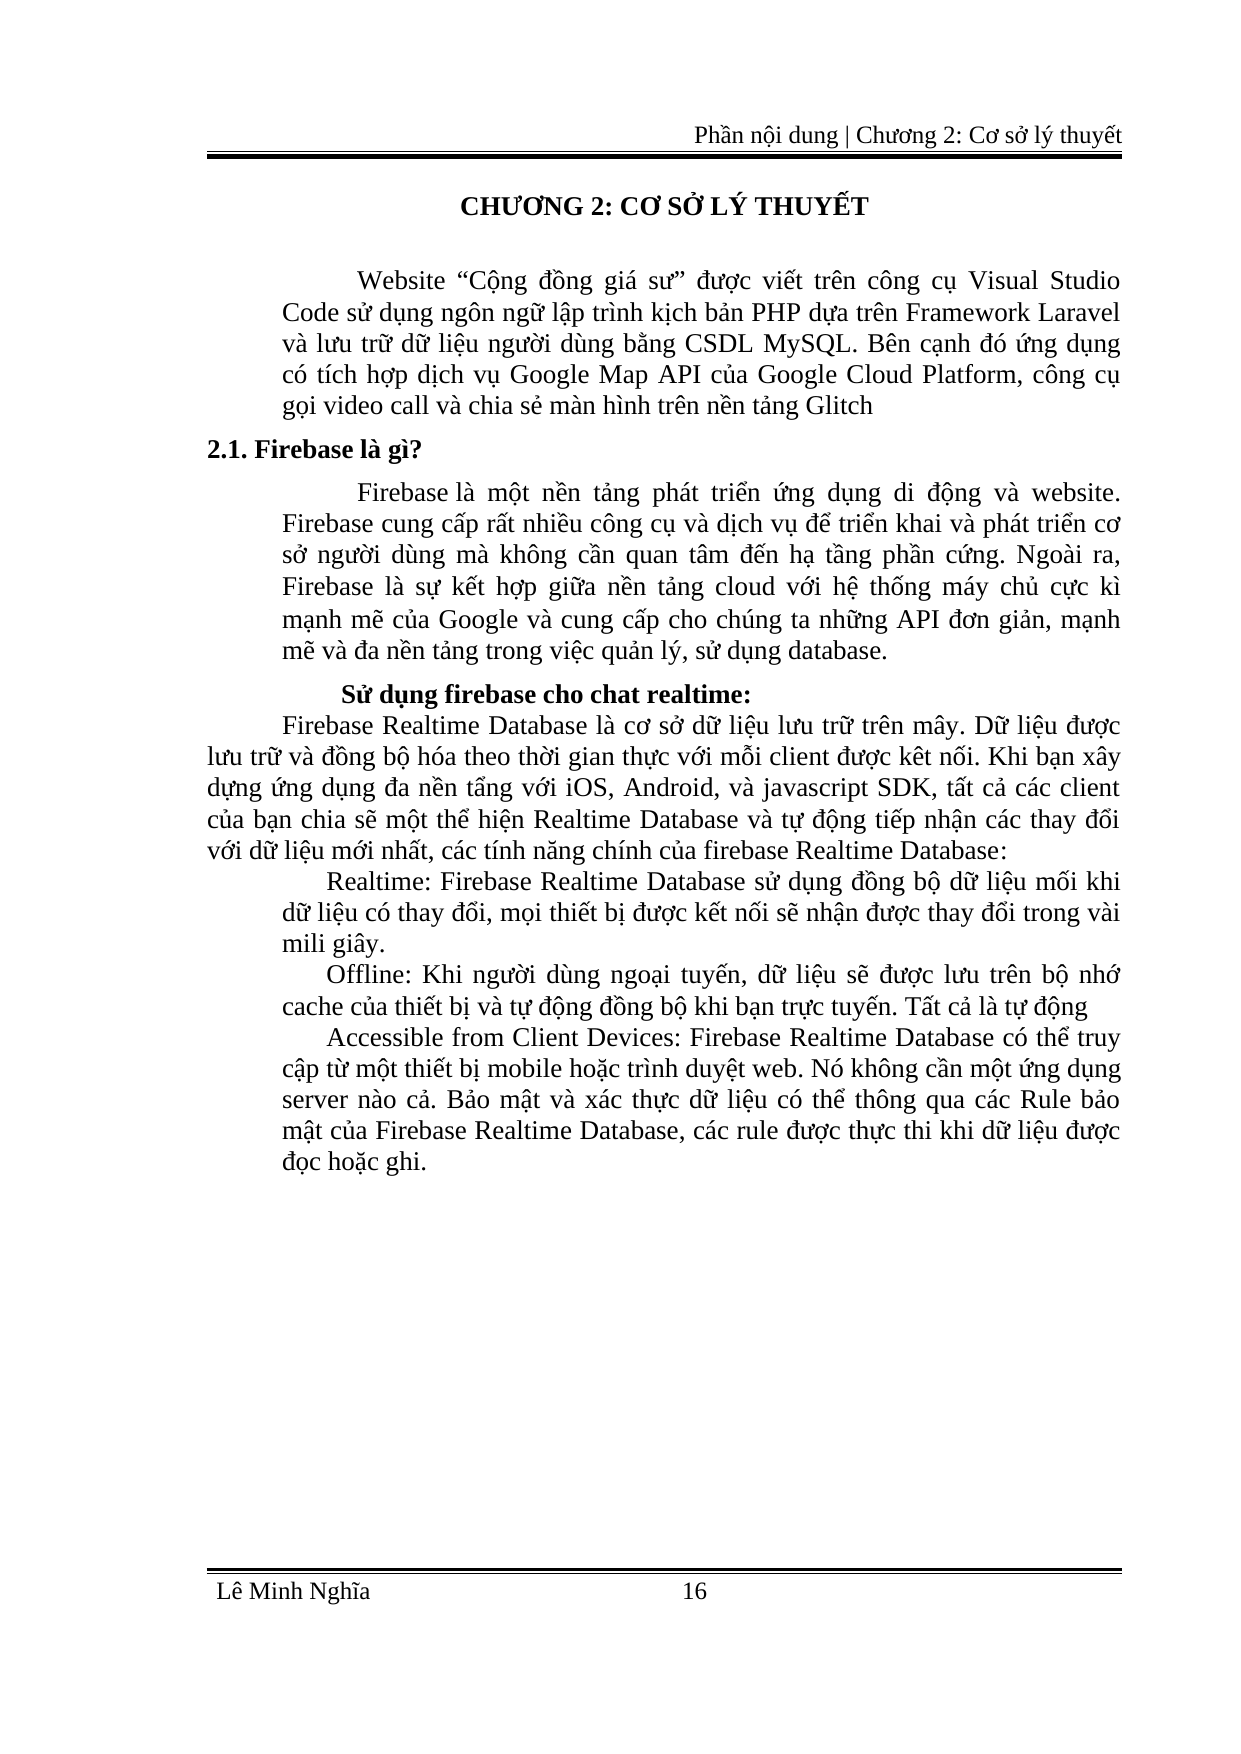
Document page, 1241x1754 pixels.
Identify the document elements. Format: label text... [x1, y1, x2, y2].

text Sử dụng firebase cho chat realtime: [282, 678, 1122, 709]
text Accessible from Client Devices: Firebase Realtime Database có thể truy cập từ một thiết bị mobile hoặc trình duyệt web. Nó không cần một ứng dụng server nào cả. Bảo mật và xác thực dữ liệu có thể thông qua các Rule bảo mật của Firebase Realtime Database, các rule được thực thi khi dữ liệu được đọc hoặc ghi. [282, 1021, 1122, 1176]
text Firebase là một nền tảng phát triển ứng dụng di động và website. Firebase cung cấp rất nhiều công cụ và dịch vụ để triển khai và phát triển cơ sở người dùng mà không cần quan tâm đến hạ tầng phần cứng. Ngoài ra, Firebase là sự kết hợp giữa nền tảng cloud với hệ thống máy chủ cực kì mạnh mẽ của Google và cung cấp cho chúng ta những API đơn giản, mạnh mẽ và đa nền tảng trong việc quản lý, sử dụng database. [282, 476, 1122, 666]
text Realtime: Firebase Realtime Database sử dụng đồng bộ dữ liệu mối khi dữ liệu có thay đổi, mọi thiết bị được kết nối sẽ nhận được thay đổi trong vài mili giây. [282, 865, 1122, 958]
text Offline: Khi người dùng ngoại tuyến, dữ liệu sẽ được lưu trên bộ nhớ cache của thiết bị và tự động đồng bộ khi bạn trực tuyến. Tất cả là tự động [282, 958, 1122, 1021]
list 2.1. Firebase là gì? [207, 433, 1122, 464]
text Firebase Realtime Database là cơ sở dữ liệu lưu trữ trên mây. Dữ liệu được lưu trữ và đồng bộ hóa theo thời gian thực với mỗi client được kêt nối. Khi bạn xây dựng ứng dụng đa nền tẩng với iOS, Android, và javascript SDK, tất cả các client của bạn chia sẽ một thể hiện Realtime Database và tự động tiếp nhận các thay đổi với dữ liệu mới nhất, các tính năng chính của firebase Realtime Database: [207, 709, 1122, 865]
text Website “Cộng đồng giá sư” được viết trên công cụ Visual Studio Code sử dụng ngôn ngữ lập trình kịch bản PHP dựa trên Framework Laravel và lưu trữ dữ liệu người dùng bằng CSDL MySQL. Bên cạnh đó ứng dụng có tích hợp dịch vụ Google Map API của Google Cloud Platform, công cụ gọi video call và chia sẻ màn hình trên nền tảng Glitch [282, 264, 1122, 420]
list CHƯƠNG 2: CƠ SỞ LÝ THUYẾT [207, 190, 1122, 221]
